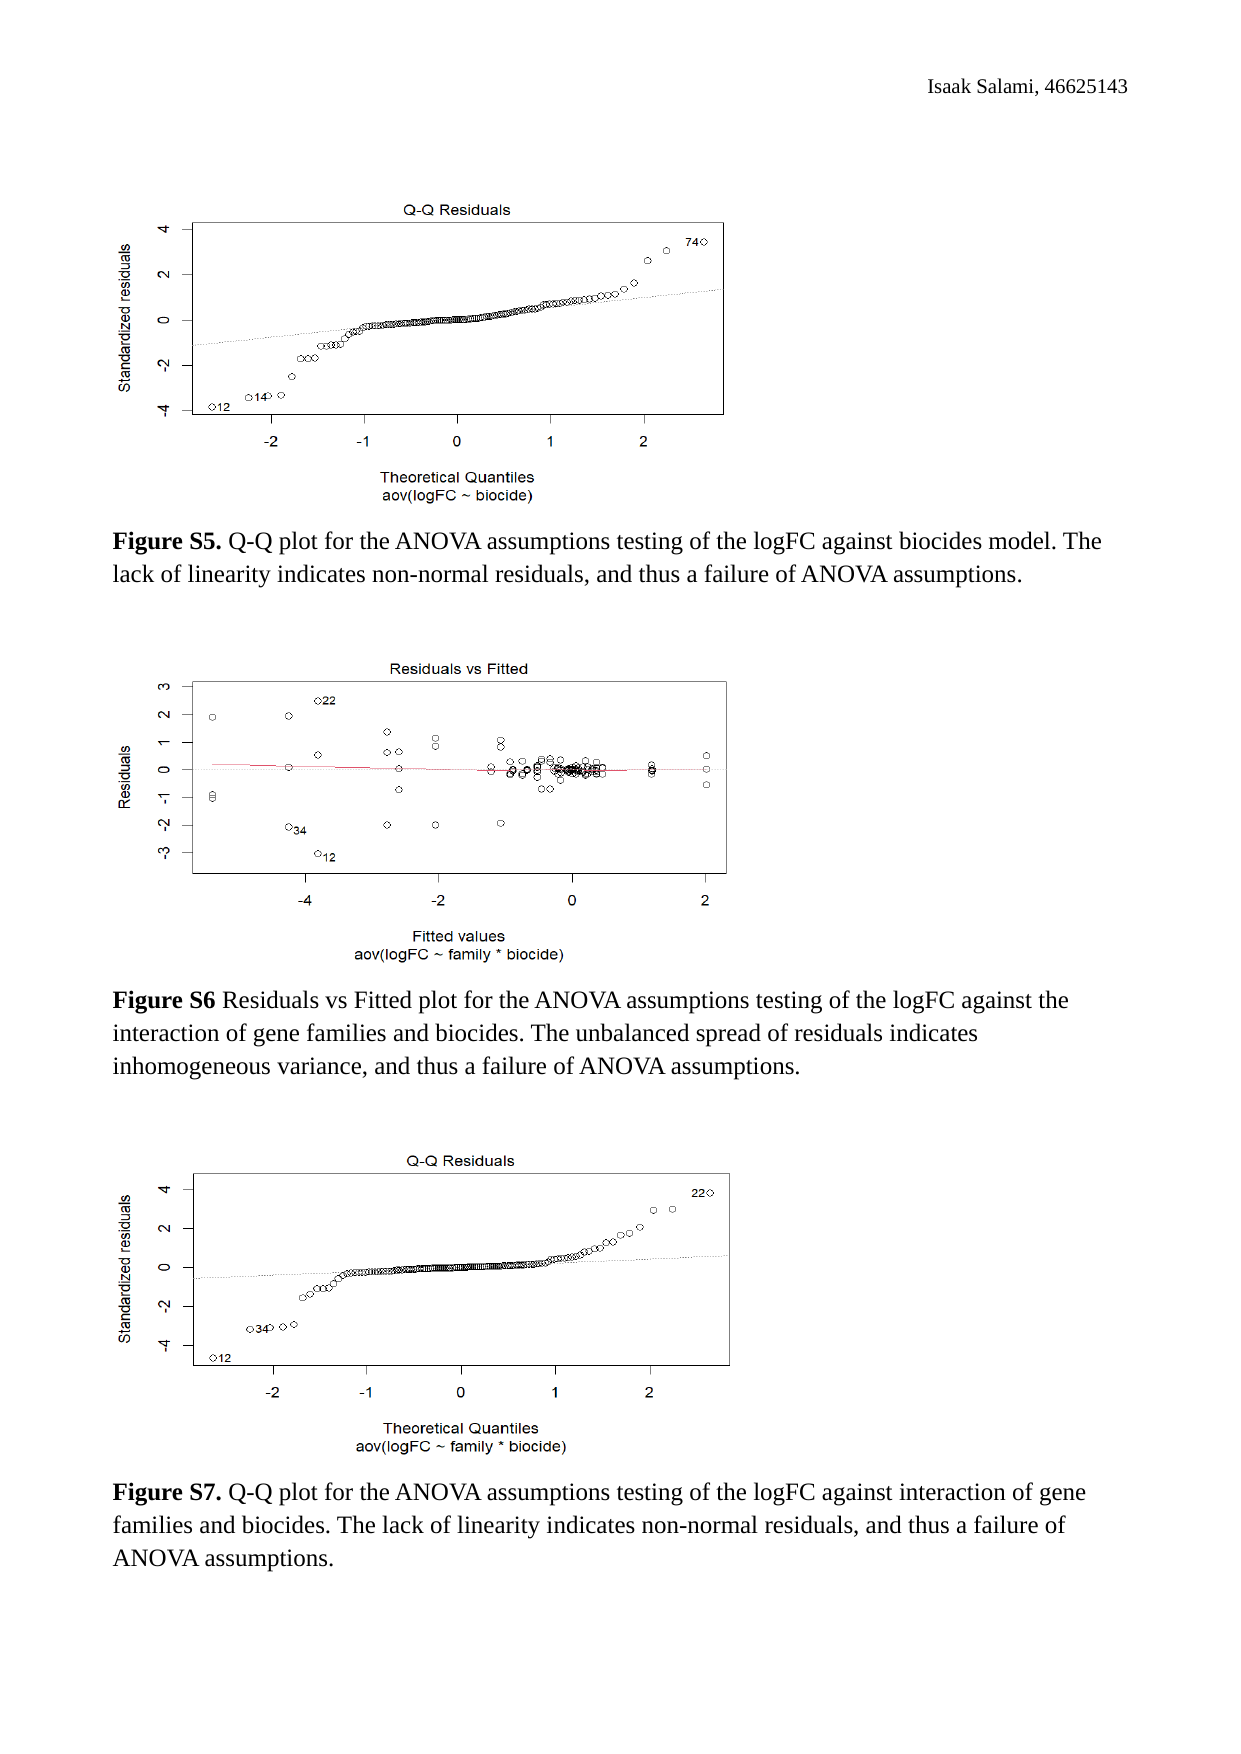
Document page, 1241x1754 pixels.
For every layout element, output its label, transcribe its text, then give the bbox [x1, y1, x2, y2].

picture [112, 150, 764, 505]
text Figure S6 Residuals vs Fitted plot for the ANOVA assumptions testing of the logFC against the interaction of gene families and biocides. The unbalanced spread of residuals indicates inhomogeneous variance, and thus a failure of ANOVA assumptions. [112, 985, 1128, 1080]
text Figure S7. Q-Q plot for the ANOVA assumptions testing of the logFC against interaction of gene families and biocides. The lack of linearity indicates non-normal residuals, and thus a failure of ANOVA assumptions. [112, 1477, 1128, 1572]
picture [112, 608, 767, 964]
picture [112, 1100, 771, 1456]
text Figure S5. Q-Q plot for the ANOVA assumptions testing of the logFC against biocides model. The lack of linearity indicates non-normal residuals, and thus a failure of ANOVA assumptions. [112, 526, 1128, 588]
